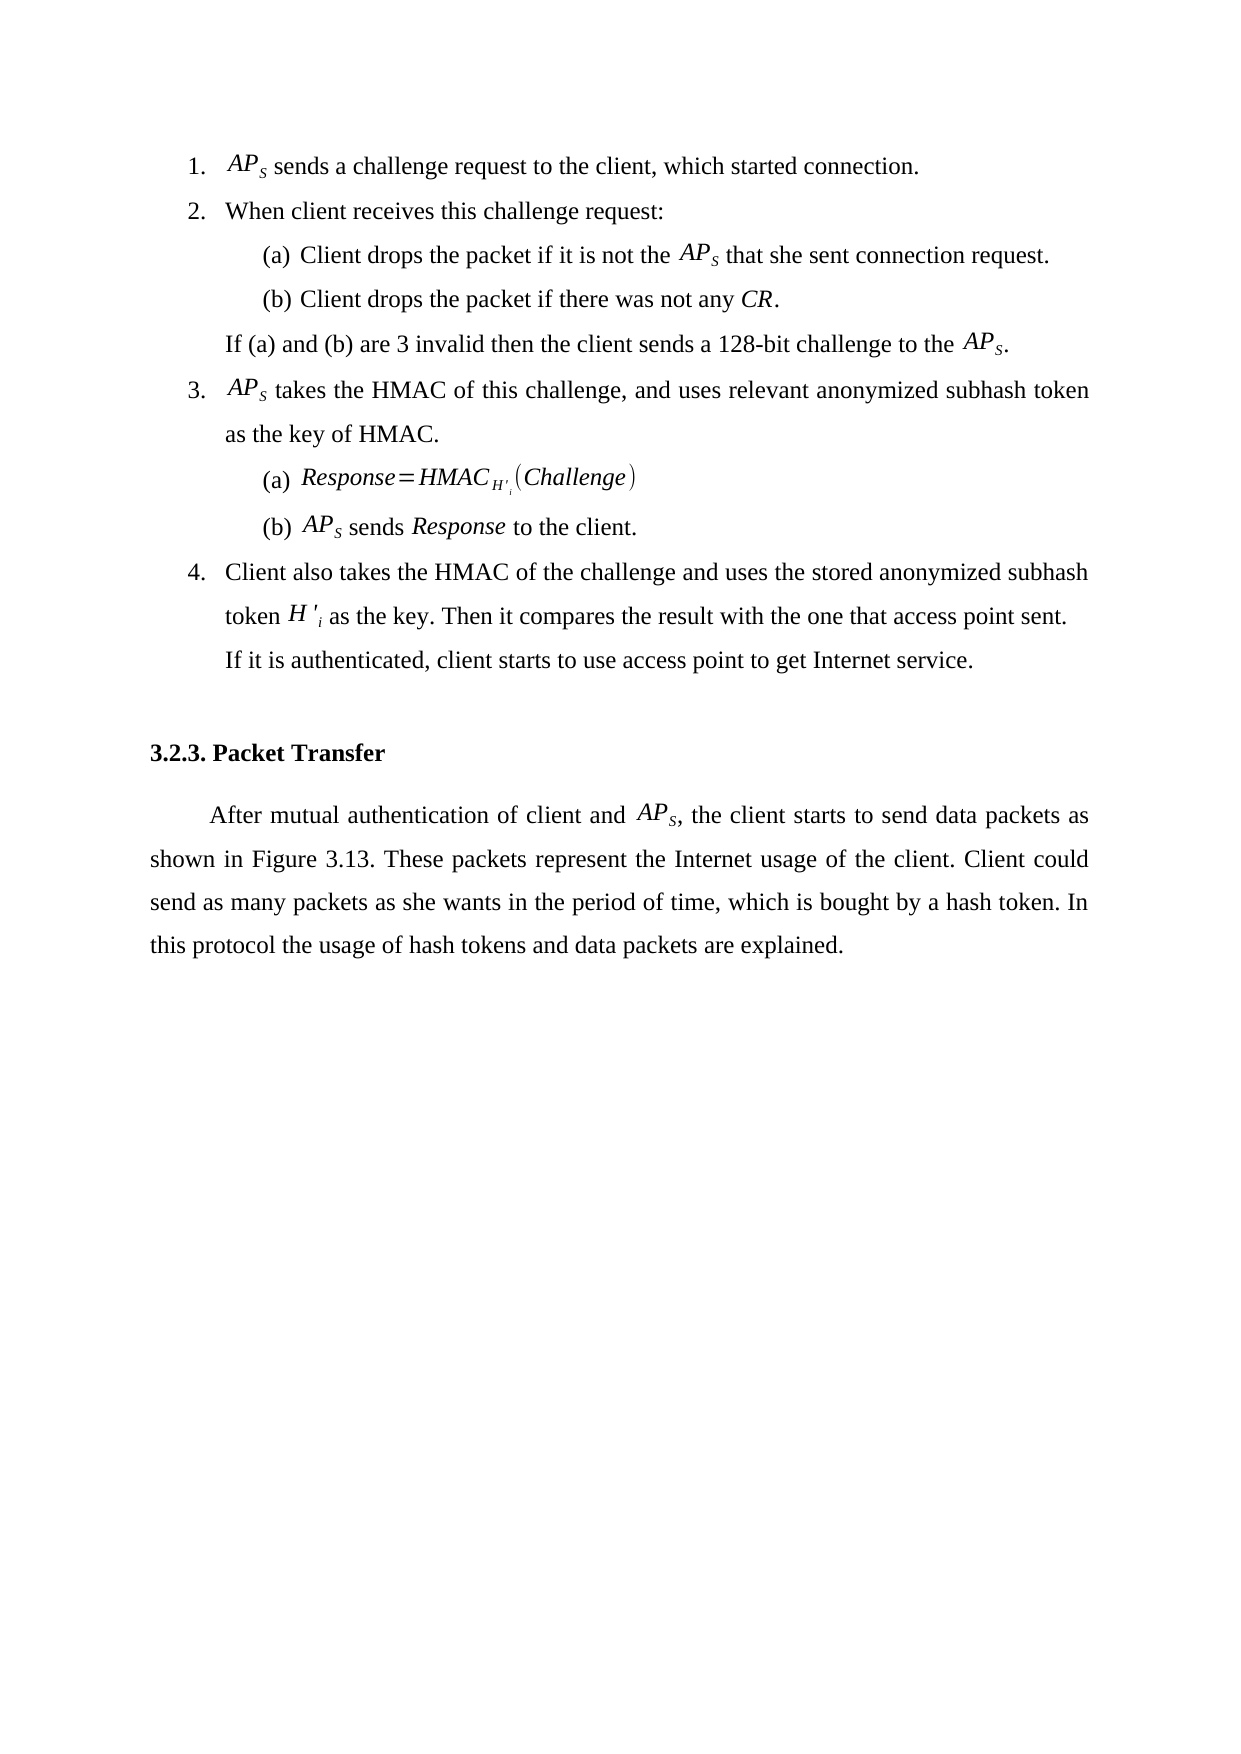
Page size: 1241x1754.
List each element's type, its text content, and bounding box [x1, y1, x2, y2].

subtitle 3.2.3. Packet Transfer [150, 738, 1090, 767]
list takes the HMAC of this challenge, and uses relevant anonymized subhash token as the key of HMAC. [187, 373, 1090, 448]
list If (a) and (b) are 3 invalid then the client sends a 128-bit challenge to the . [225, 328, 1090, 359]
list When client receives this challenge request: [187, 196, 1090, 224]
list If it is authenticated, client starts to use access point to get Internet service. [225, 645, 1090, 674]
list Client drops the packet if there was not any . [262, 284, 1090, 313]
list sends to the client. [262, 511, 1090, 542]
list Client drops the packet if it is not the that she sent connection request. [262, 239, 1090, 270]
list Client also takes the HMAC of the challenge and uses the stored anonymized subhash token as the key. Then it compares the result with the one that access point sent. [187, 557, 1090, 631]
list sends a challenge request to the client, which started connection. [187, 150, 1090, 181]
